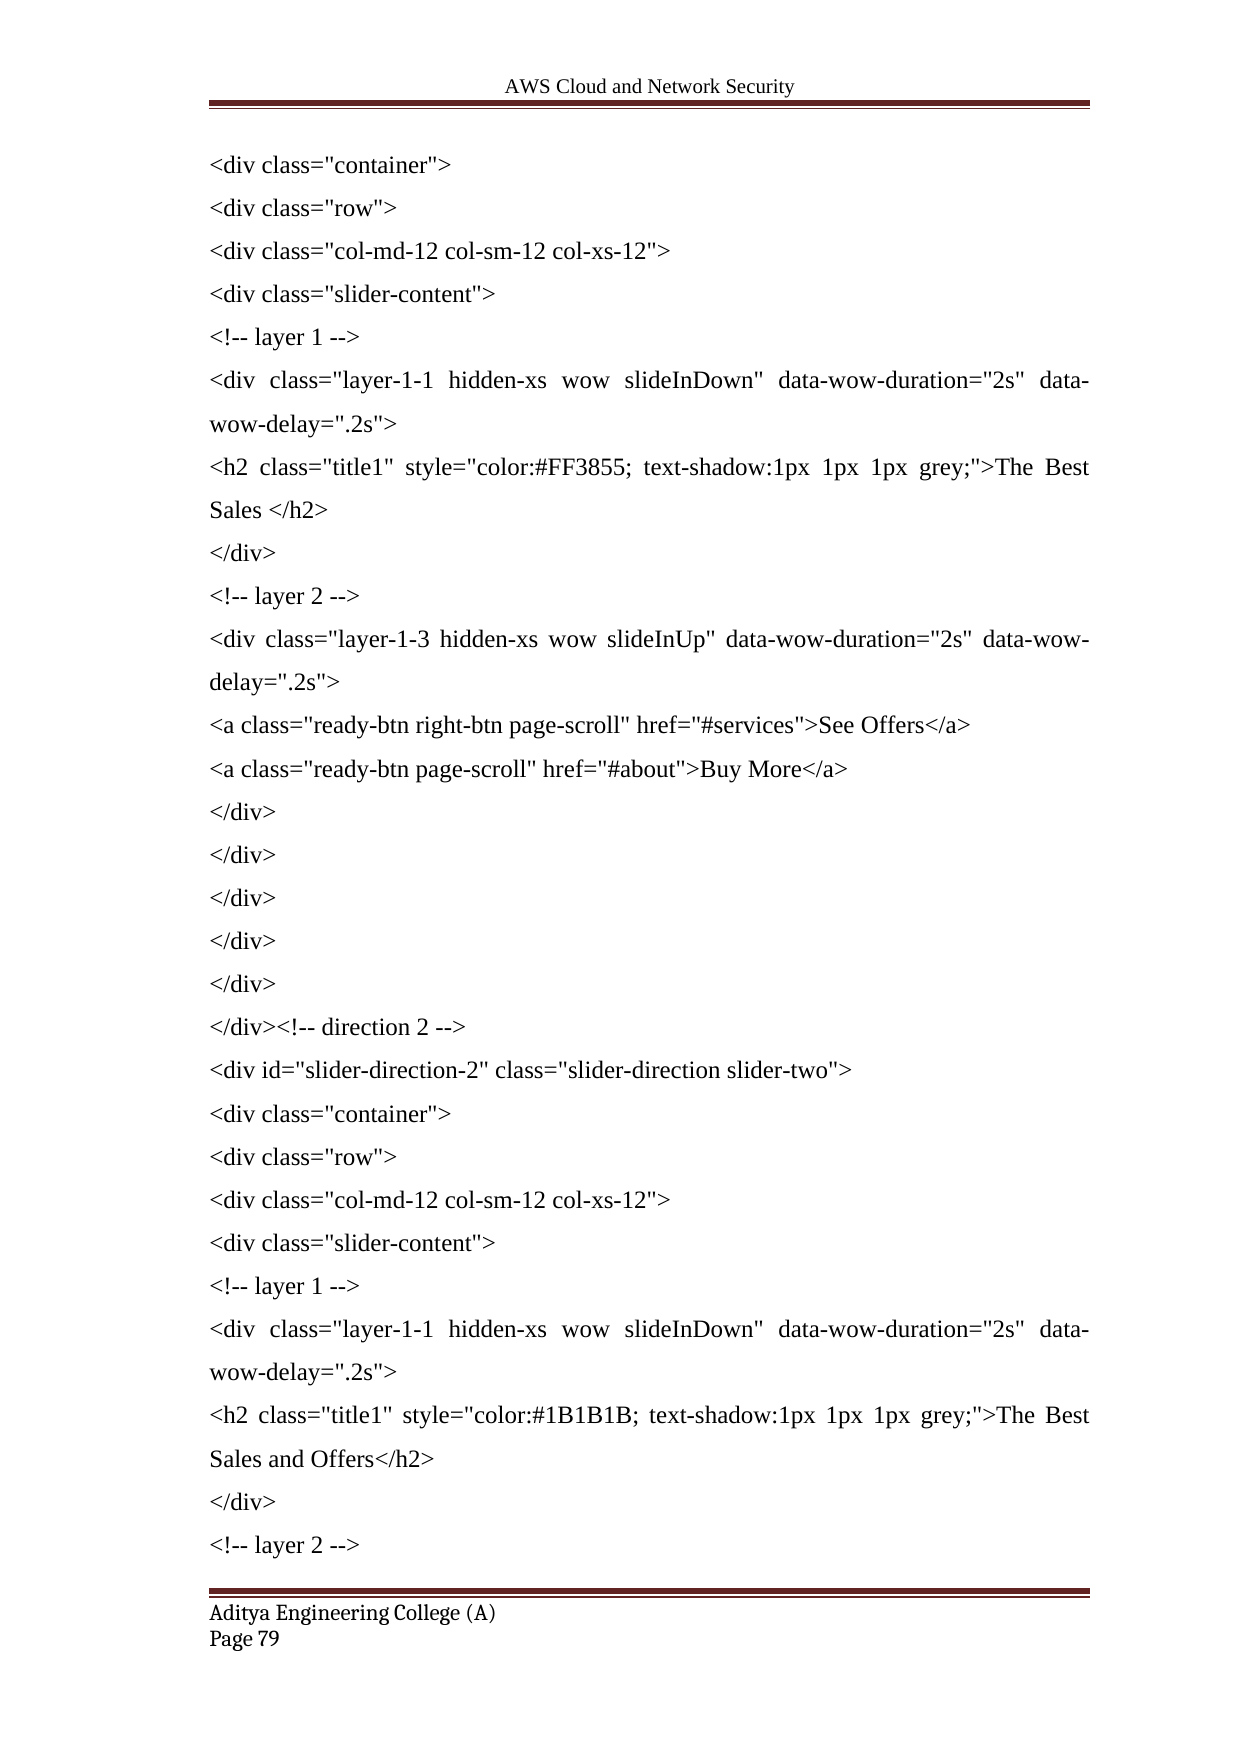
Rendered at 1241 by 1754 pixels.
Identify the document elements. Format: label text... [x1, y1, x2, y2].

text <div id="slider-direction-2" class="slider-direction slider-two"> [209, 1056, 1090, 1084]
text <!-- layer 1 --> [209, 1271, 1090, 1300]
text <div class="row"> [209, 193, 1090, 222]
text <div class="container"> [209, 150, 1090, 179]
text <div class="slider-content"> [209, 1228, 1090, 1257]
text <!-- layer 2 --> [209, 581, 1090, 610]
text </div> [209, 840, 1090, 869]
text <!-- layer 1 --> [209, 322, 1090, 351]
text <div class="row"> [209, 1142, 1090, 1171]
text <h2 class="title1" style="color:#FF3855; text-shadow:1px 1px 1px grey;">The Best Sales </h2> [209, 452, 1090, 524]
text <div class="layer-1-1 hidden-xs wow slideInDown" data-wow-duration="2s" data-wow-delay=".2s"> [209, 1314, 1090, 1386]
text </div> [209, 883, 1090, 912]
text <div class="layer-1-1 hidden-xs wow slideInDown" data-wow-duration="2s" data-wow-delay=".2s"> [209, 366, 1090, 437]
text <div class="slider-content"> [209, 279, 1090, 308]
text <a class="ready-btn right-btn page-scroll" href="#services">See Offers</a> [209, 711, 1090, 739]
text <h2 class="title1" style="color:#1B1B1B; text-shadow:1px 1px 1px grey;">The Best Sales and Offers</h2> [209, 1401, 1090, 1472]
text <div class="layer-1-3 hidden-xs wow slideInUp" data-wow-duration="2s" data-wow-delay=".2s"> [209, 624, 1090, 696]
text <a class="ready-btn page-scroll" href="#about">Buy More</a> [209, 754, 1090, 782]
text </div> [209, 538, 1090, 567]
text </div> [209, 969, 1090, 998]
text </div> [209, 926, 1090, 955]
text <!-- layer 2 --> [209, 1530, 1090, 1559]
text </div> [209, 1487, 1090, 1516]
text </div> [209, 797, 1090, 826]
text <div class="container"> [209, 1099, 1090, 1127]
text <div class="col-md-12 col-sm-12 col-xs-12"> [209, 236, 1090, 265]
text <div class="col-md-12 col-sm-12 col-xs-12"> [209, 1185, 1090, 1214]
text </div><!-- direction 2 --> [209, 1012, 1090, 1041]
